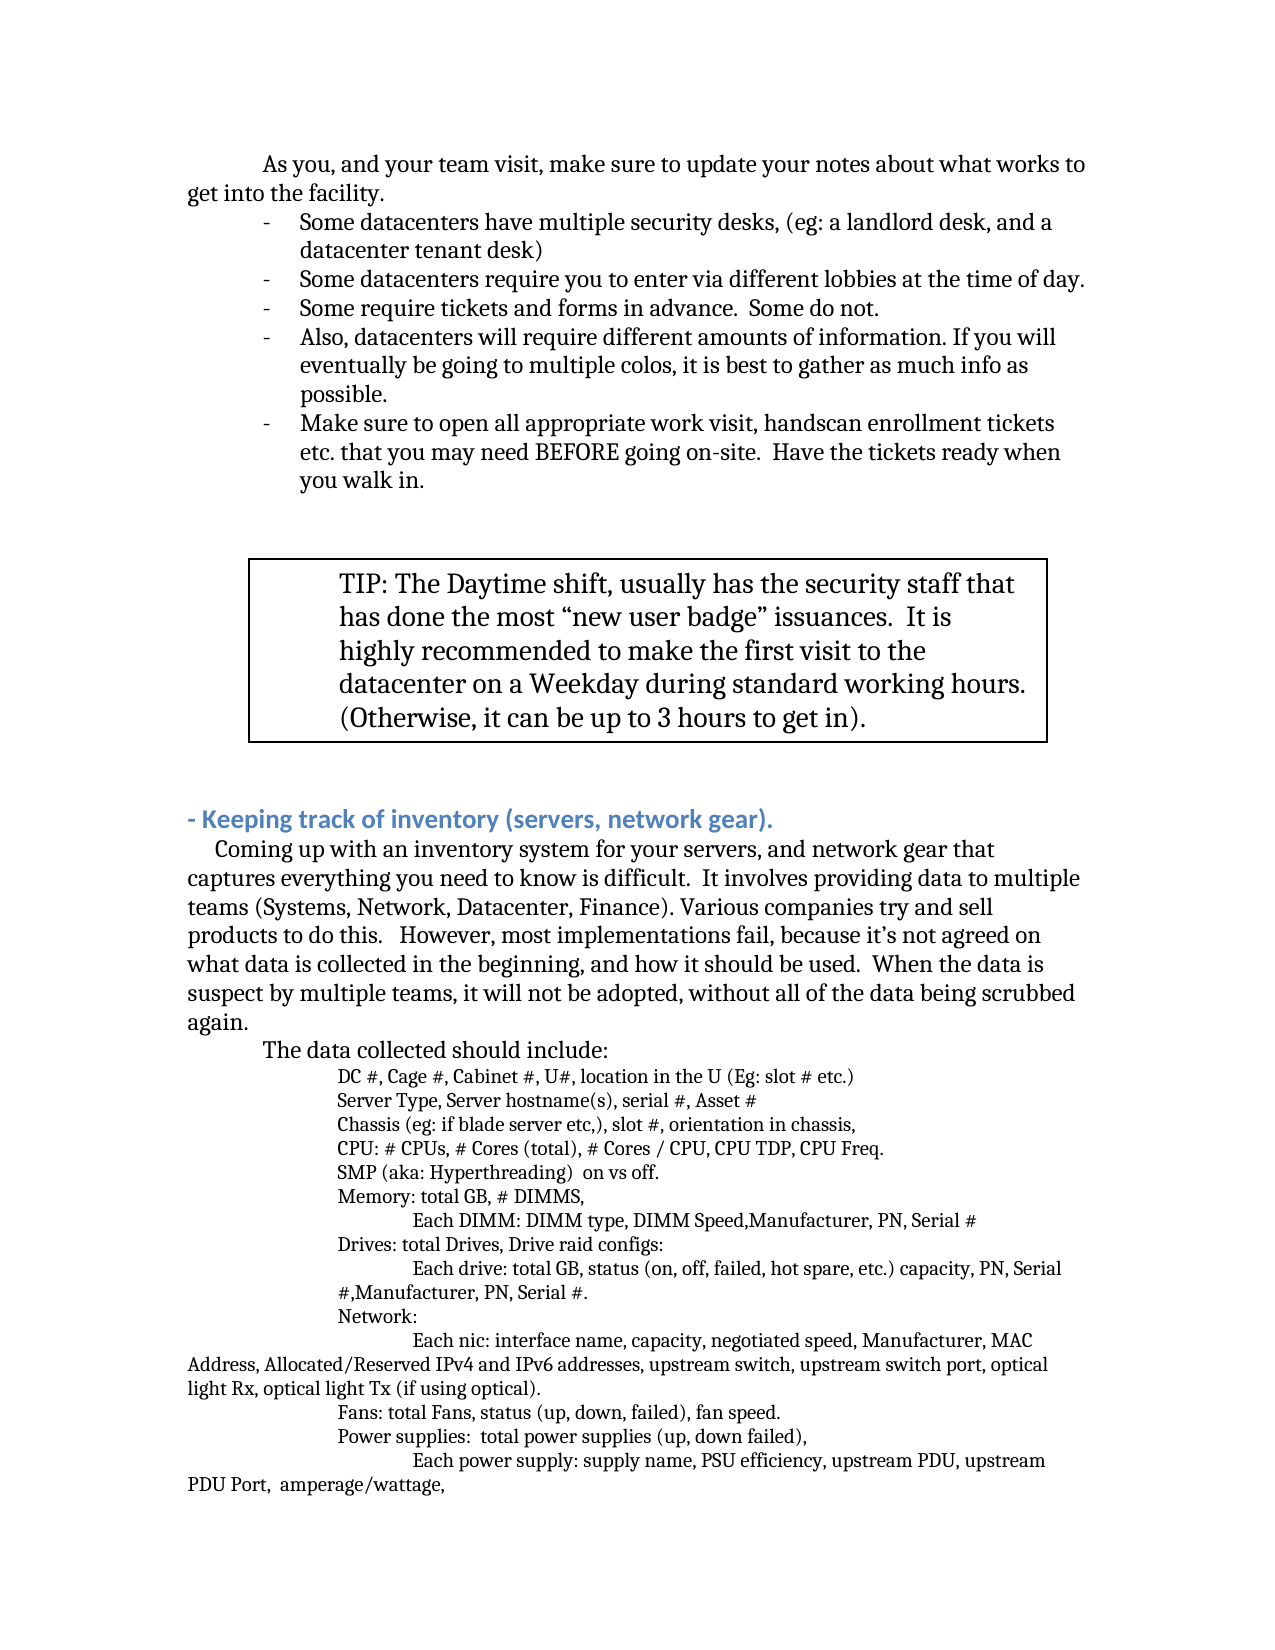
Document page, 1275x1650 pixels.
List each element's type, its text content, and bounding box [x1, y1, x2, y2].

list Also, datacenters will require different amounts of information. If you will eventually be going to multiple colos, it is best to gather as much info as possible. [262, 322, 1087, 409]
text The data collected should include: [187, 1036, 1087, 1065]
text Memory: total GB, # DIMMS, [187, 1185, 1087, 1209]
text Each power supply: supply name, PSU efficiency, upstream PDU, upstream PDU Port, amperage/wattage, [187, 1448, 1087, 1496]
text Each nic: interface name, capacity, negotiated speed, Manufacturer, MAC Address, Allocated/Reserved IPv4 and IPv6 addresses, upstream switch, upstream switch port, optical light Rx, optical light Tx (if using optical). [187, 1329, 1087, 1401]
text Drives: total Drives, Drive raid configs: [187, 1233, 1087, 1257]
list Some datacenters require you to enter via different lobbies at the time of day. [262, 265, 1087, 294]
text SMP (aka: Hyperthreading) on vs off. [262, 1161, 1087, 1185]
list Some datacenters have multiple security desks, (eg: a landlord desk, and a datacenter tenant desk) [262, 207, 1087, 265]
text Power supplies: total power supplies (up, down failed), [187, 1424, 1087, 1448]
text As you, and your team visit, make sure to update your notes about what works to get into the facility. [187, 150, 1087, 207]
text Each DIMM: DIMM type, DIMM Speed,Manufacturer, PN, Serial # [337, 1209, 1087, 1233]
text Fans: total Fans, status (up, down, failed), fan speed. [187, 1401, 1087, 1424]
list Some require tickets and forms in advance. Some do not. [262, 294, 1087, 322]
text Coming up with an inventory system for your servers, and network gear that captures everything you need to know is difficult. It involves providing data to multiple teams (Systems, Network, Datacenter, Finance). Various companies try and sell products to do this. However, most implementations fail, because it’s not agreed on what data is collected in the beginning, and how it should be used. When the data is suspect by multiple teams, it will not be adopted, without all of the data being scrubbed again. [187, 835, 1087, 1036]
list Make sure to open all appropriate work visit, handscan enrollment tickets etc. that you may need BEFORE going on-site. Have the tickets ready when you walk in. [262, 409, 1087, 495]
text Network: [187, 1305, 1087, 1329]
text Server Type, Server hostname(s), serial #, Asset # [187, 1089, 1087, 1113]
text DC #, Cage #, Cabinet #, U#, location in the U (Eg: slot # etc.) [187, 1065, 1087, 1089]
text CPU: # CPUs, # Cores (total), # Cores / CPU, CPU TDP, CPU Freq. [187, 1137, 1087, 1161]
text Each drive: total GB, status (on, off, failed, hot spare, etc.) capacity, PN, Serial #,Manufacturer, PN, Serial #. [337, 1257, 1087, 1305]
subtitle - Keeping track of inventory (servers, network gear). [187, 802, 1087, 835]
text Chassis (eg: if blade server etc,), slot #, orientation in chassis, [262, 1113, 1087, 1137]
